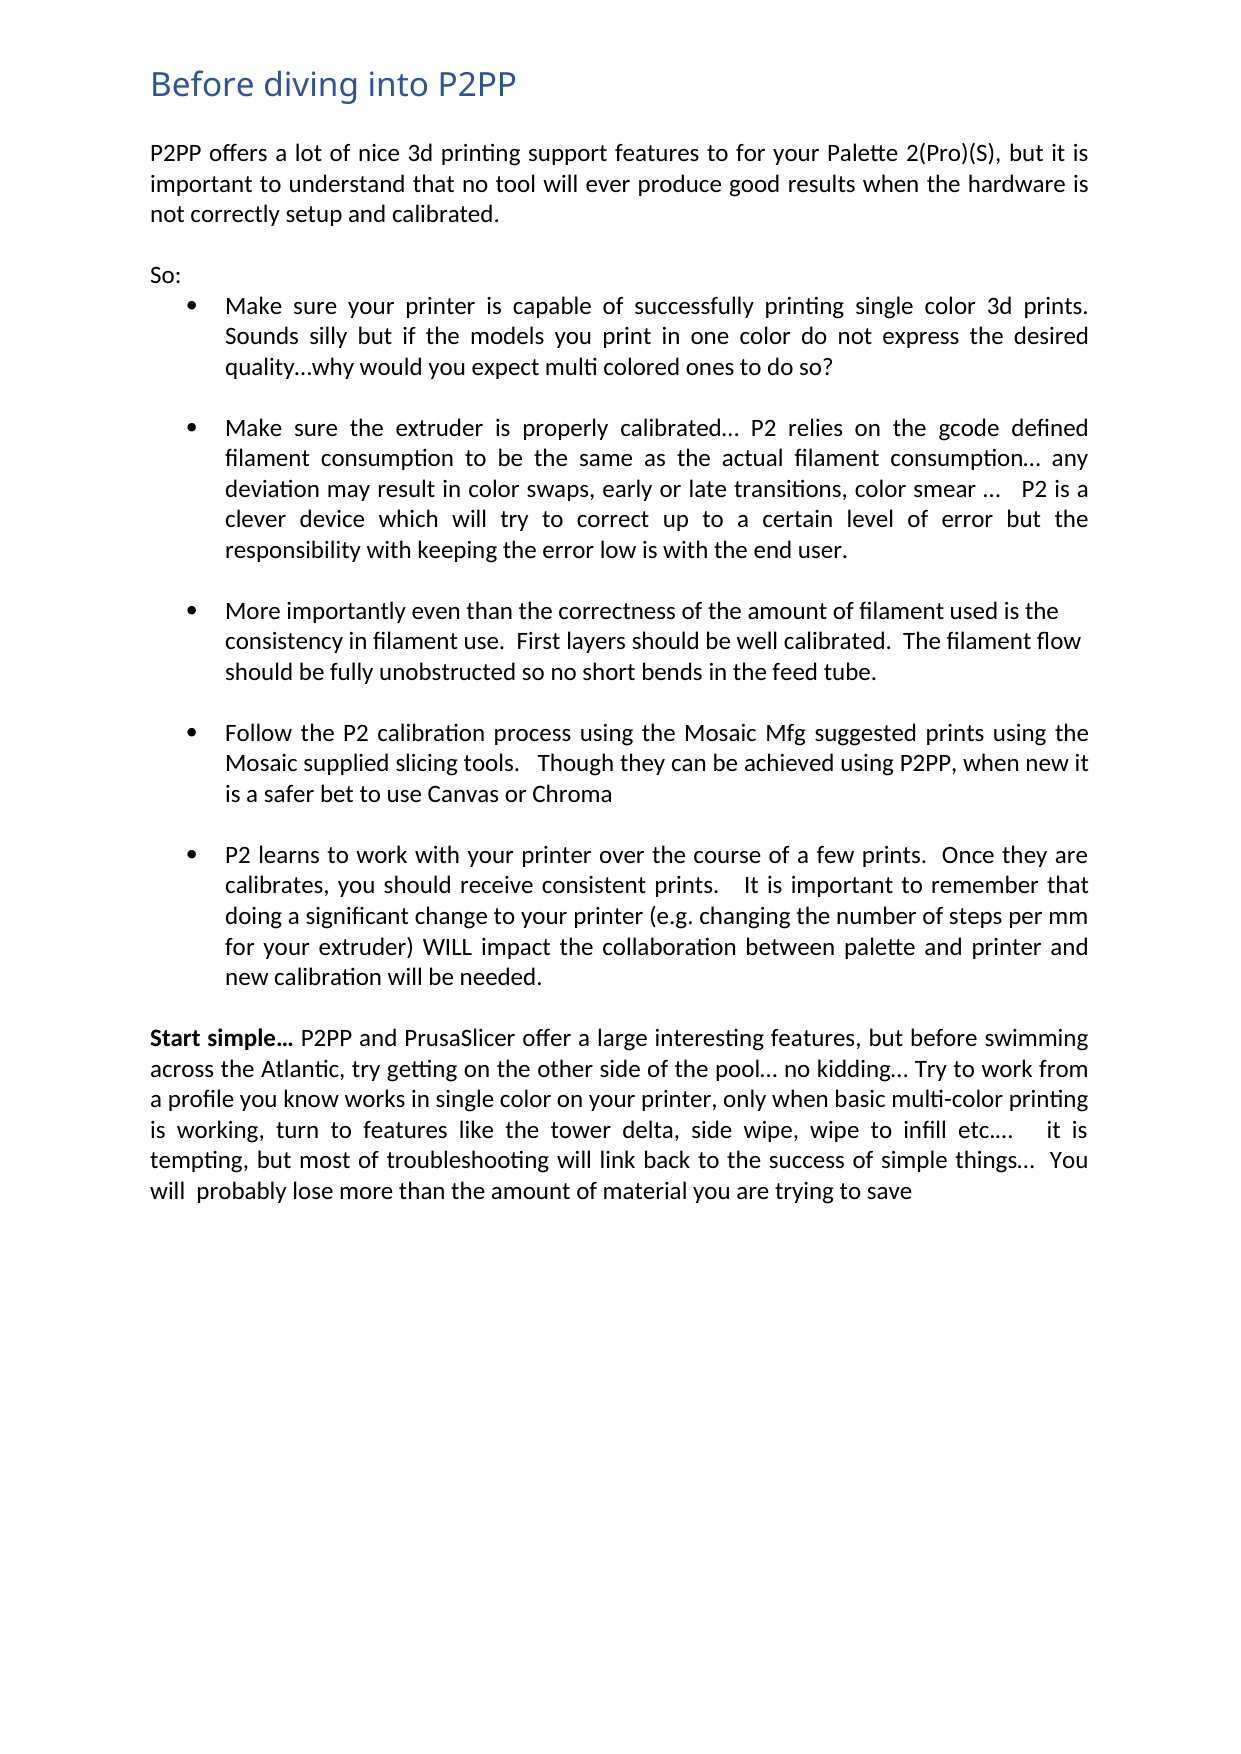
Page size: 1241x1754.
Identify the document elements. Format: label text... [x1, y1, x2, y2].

subtitle Before diving into P2PP [150, 61, 1090, 107]
list Make sure your printer is capable of successfully printing single color 3d prints. Sounds silly but if the models you print in one color do not express the desired quality…why would you expect multi colored ones to do so? [187, 290, 1090, 381]
text P2PP offers a lot of nice 3d printing support features to for your Palette 2(Pro)(S), but it is important to understand that no tool will ever produce good results when the hardware is not correctly setup and calibrated. [150, 137, 1090, 229]
list Make sure the extruder is properly calibrated… P2 relies on the gcode defined filament consumption to be the same as the actual filament consumption… any deviation may result in color swaps, early or late transitions, color smear … P2 is a clever device which will try to correct up to a certain level of error but the responsibility with keeping the error low is with the end user. [187, 412, 1090, 564]
text So: [150, 259, 1090, 290]
list P2 learns to work with your printer over the course of a few prints. Once they are calibrates, you should receive consistent prints. It is important to remember that doing a significant change to your printer (e.g. changing the number of steps per mm for your extruder) WILL impact the collaboration between palette and printer and new calibration will be needed. [187, 839, 1090, 992]
list More importantly even than the correctness of the amount of filament used is the consistency in filament use. First layers should be well calibrated. The filament flow should be fully unobstructed so no short bends in the feed tube. [187, 595, 1090, 687]
text Start simple… P2PP and PrusaSlicer offer a large interesting features, but before swimming across the Atlantic, try getting on the other side of the pool… no kidding… Try to work from a profile you know works in single color on your printer, only when basic multi-color printing is working, turn to features like the tower delta, side wipe, wipe to infill etc.… it is tempting, but most of troubleshooting will link back to the success of simple things… You will probably lose more than the amount of material you are trying to save [150, 1022, 1090, 1205]
list Follow the P2 calibration process using the Mosaic Mfg suggested prints using the Mosaic supplied slicing tools. Though they can be achieved using P2PP, when new it is a safer bet to use Canvas or Chroma [187, 717, 1090, 809]
